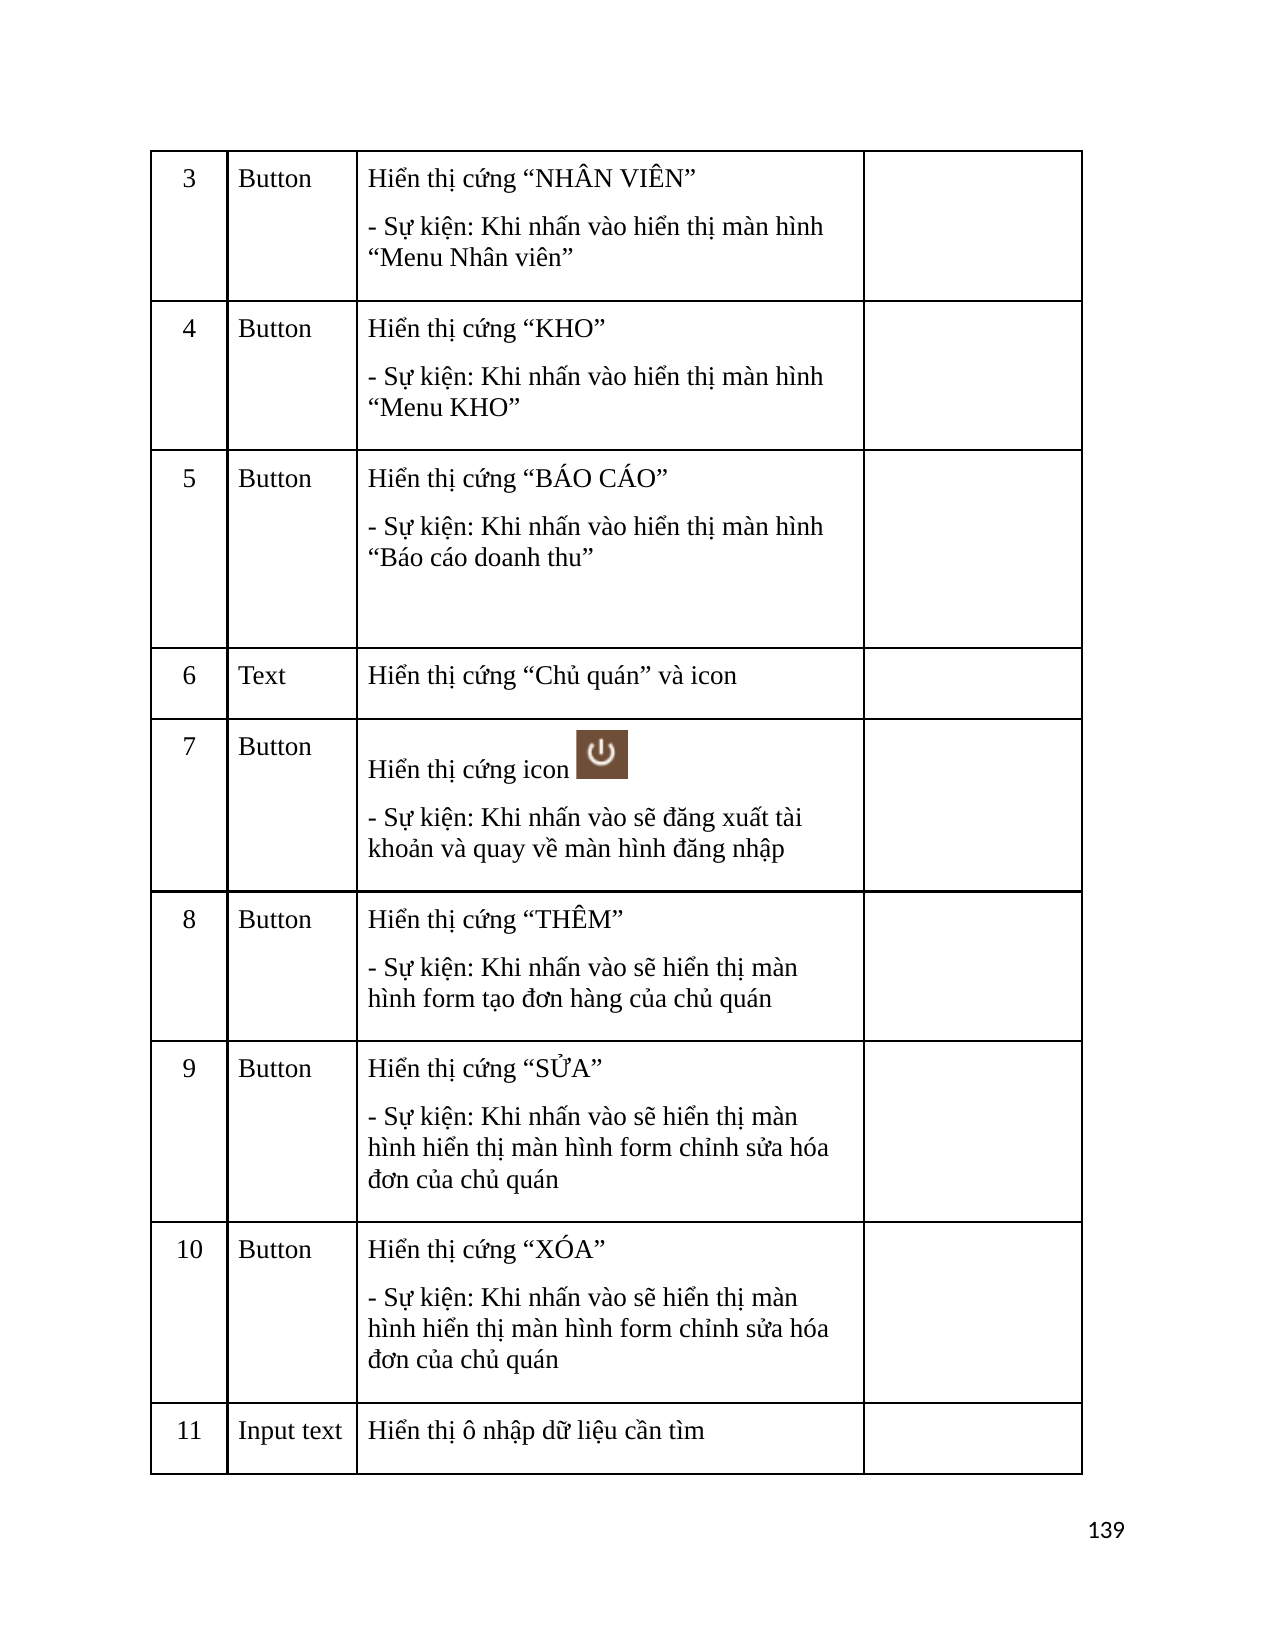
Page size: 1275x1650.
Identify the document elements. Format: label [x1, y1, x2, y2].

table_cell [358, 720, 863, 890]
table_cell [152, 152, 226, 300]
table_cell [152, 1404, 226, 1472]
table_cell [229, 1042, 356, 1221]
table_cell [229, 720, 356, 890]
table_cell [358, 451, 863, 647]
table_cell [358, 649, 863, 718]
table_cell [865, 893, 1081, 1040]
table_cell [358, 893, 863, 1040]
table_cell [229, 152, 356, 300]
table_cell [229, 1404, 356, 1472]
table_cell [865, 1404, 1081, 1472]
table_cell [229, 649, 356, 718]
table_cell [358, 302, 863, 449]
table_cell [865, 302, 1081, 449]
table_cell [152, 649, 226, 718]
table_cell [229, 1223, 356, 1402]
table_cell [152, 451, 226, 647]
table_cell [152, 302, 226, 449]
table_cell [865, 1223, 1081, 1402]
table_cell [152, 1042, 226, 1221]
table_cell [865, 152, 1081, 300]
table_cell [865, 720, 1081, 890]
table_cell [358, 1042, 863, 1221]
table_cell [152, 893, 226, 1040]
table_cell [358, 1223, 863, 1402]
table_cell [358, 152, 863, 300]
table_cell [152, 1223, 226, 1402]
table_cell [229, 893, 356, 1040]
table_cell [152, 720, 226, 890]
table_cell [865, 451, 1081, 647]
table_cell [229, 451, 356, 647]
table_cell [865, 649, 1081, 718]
picture [576, 730, 628, 779]
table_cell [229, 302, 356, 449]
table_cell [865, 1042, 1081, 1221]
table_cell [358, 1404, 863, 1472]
